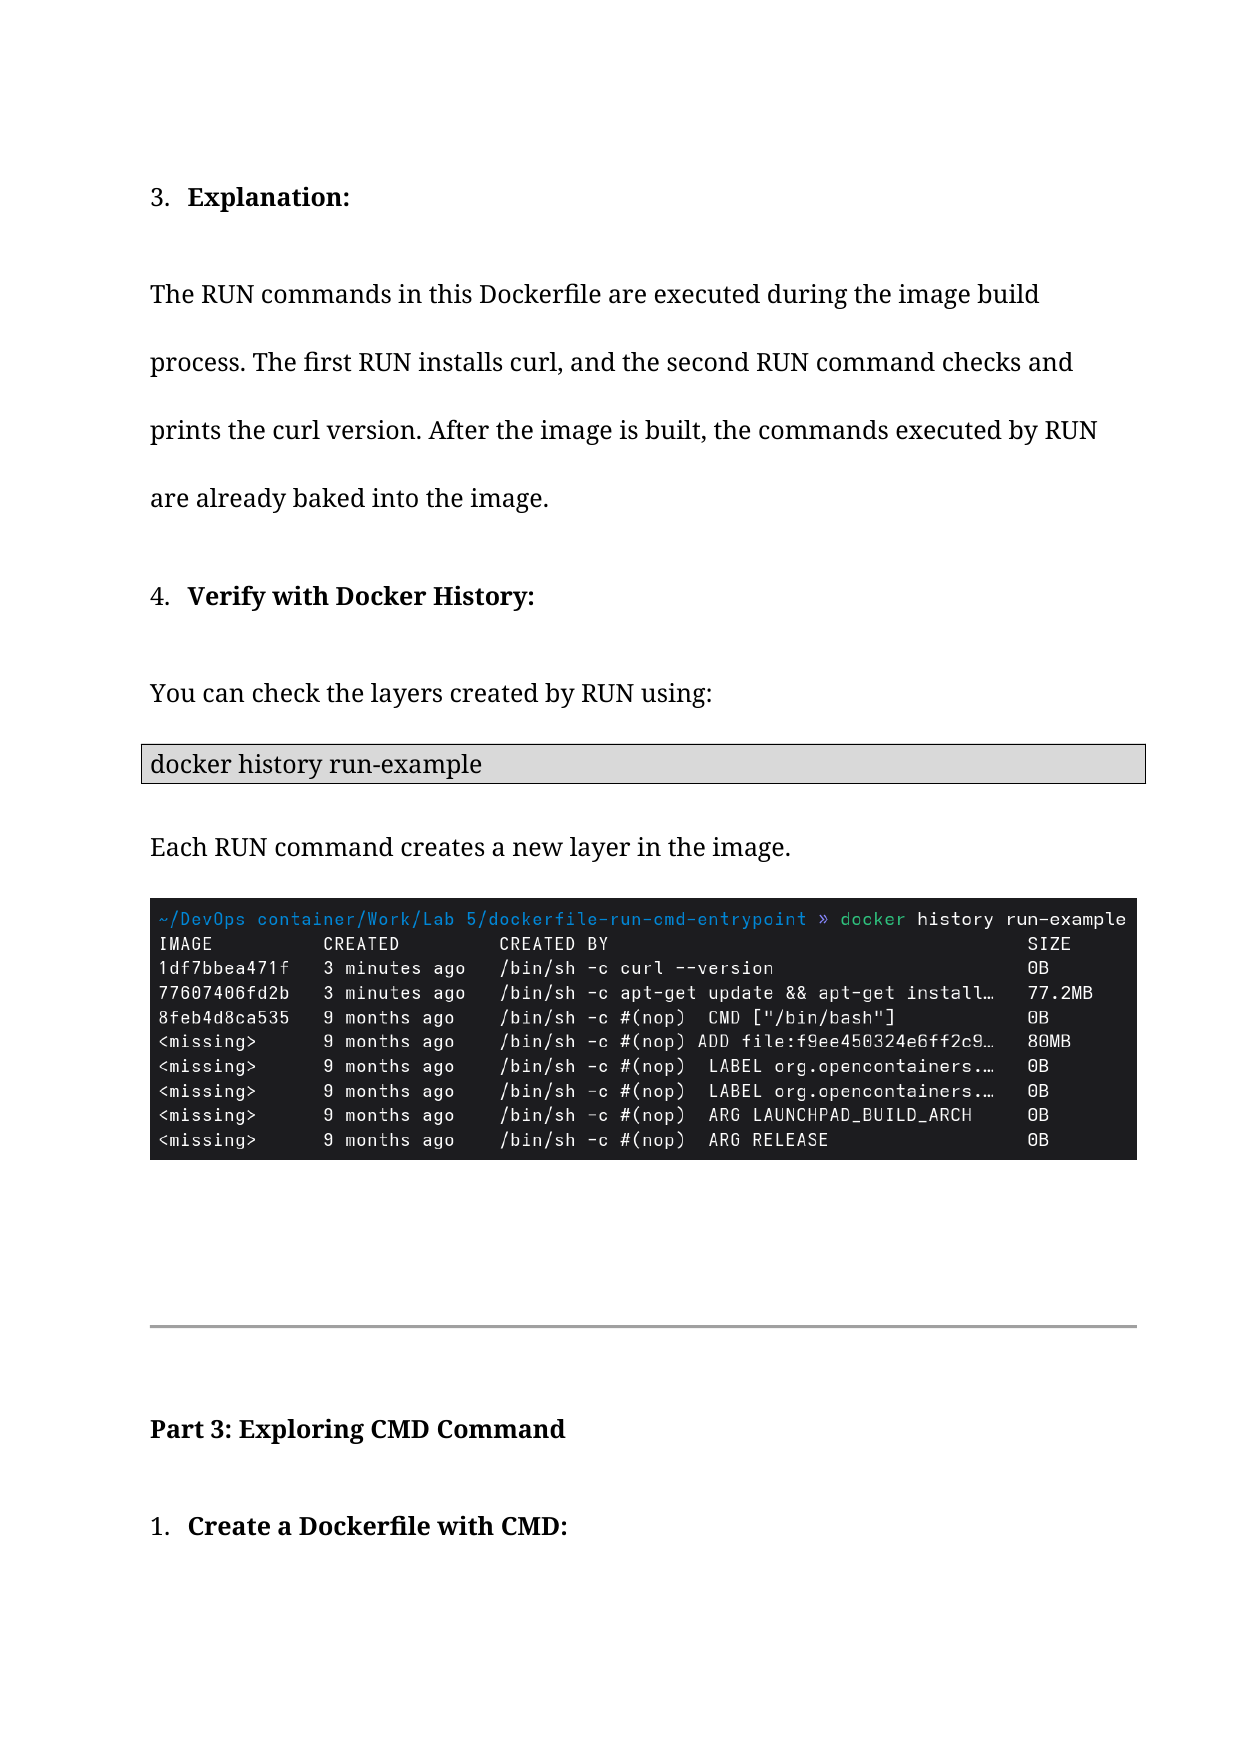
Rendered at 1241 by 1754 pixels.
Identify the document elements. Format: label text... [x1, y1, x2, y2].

text The RUN commands in this Dockerfile are executed during the image build process. The first RUN installs curl, and the second RUN command checks and prints the curl version. After the image is built, the commands executed by RUN are already baked into the image. [150, 276, 1137, 515]
text docker history run-example [142, 745, 1145, 783]
text Each RUN command creates a new layer in the image. [150, 830, 1137, 864]
text Part 3: Exploring CMD Command [150, 1412, 1137, 1446]
list Verify with Docker History: [150, 578, 1137, 612]
picture [150, 898, 1137, 1160]
text You can check the layers created by RUN using: [150, 675, 1137, 709]
list Create a Dockerfile with CMD: [150, 1509, 1137, 1543]
list Explanation: [150, 179, 1137, 213]
